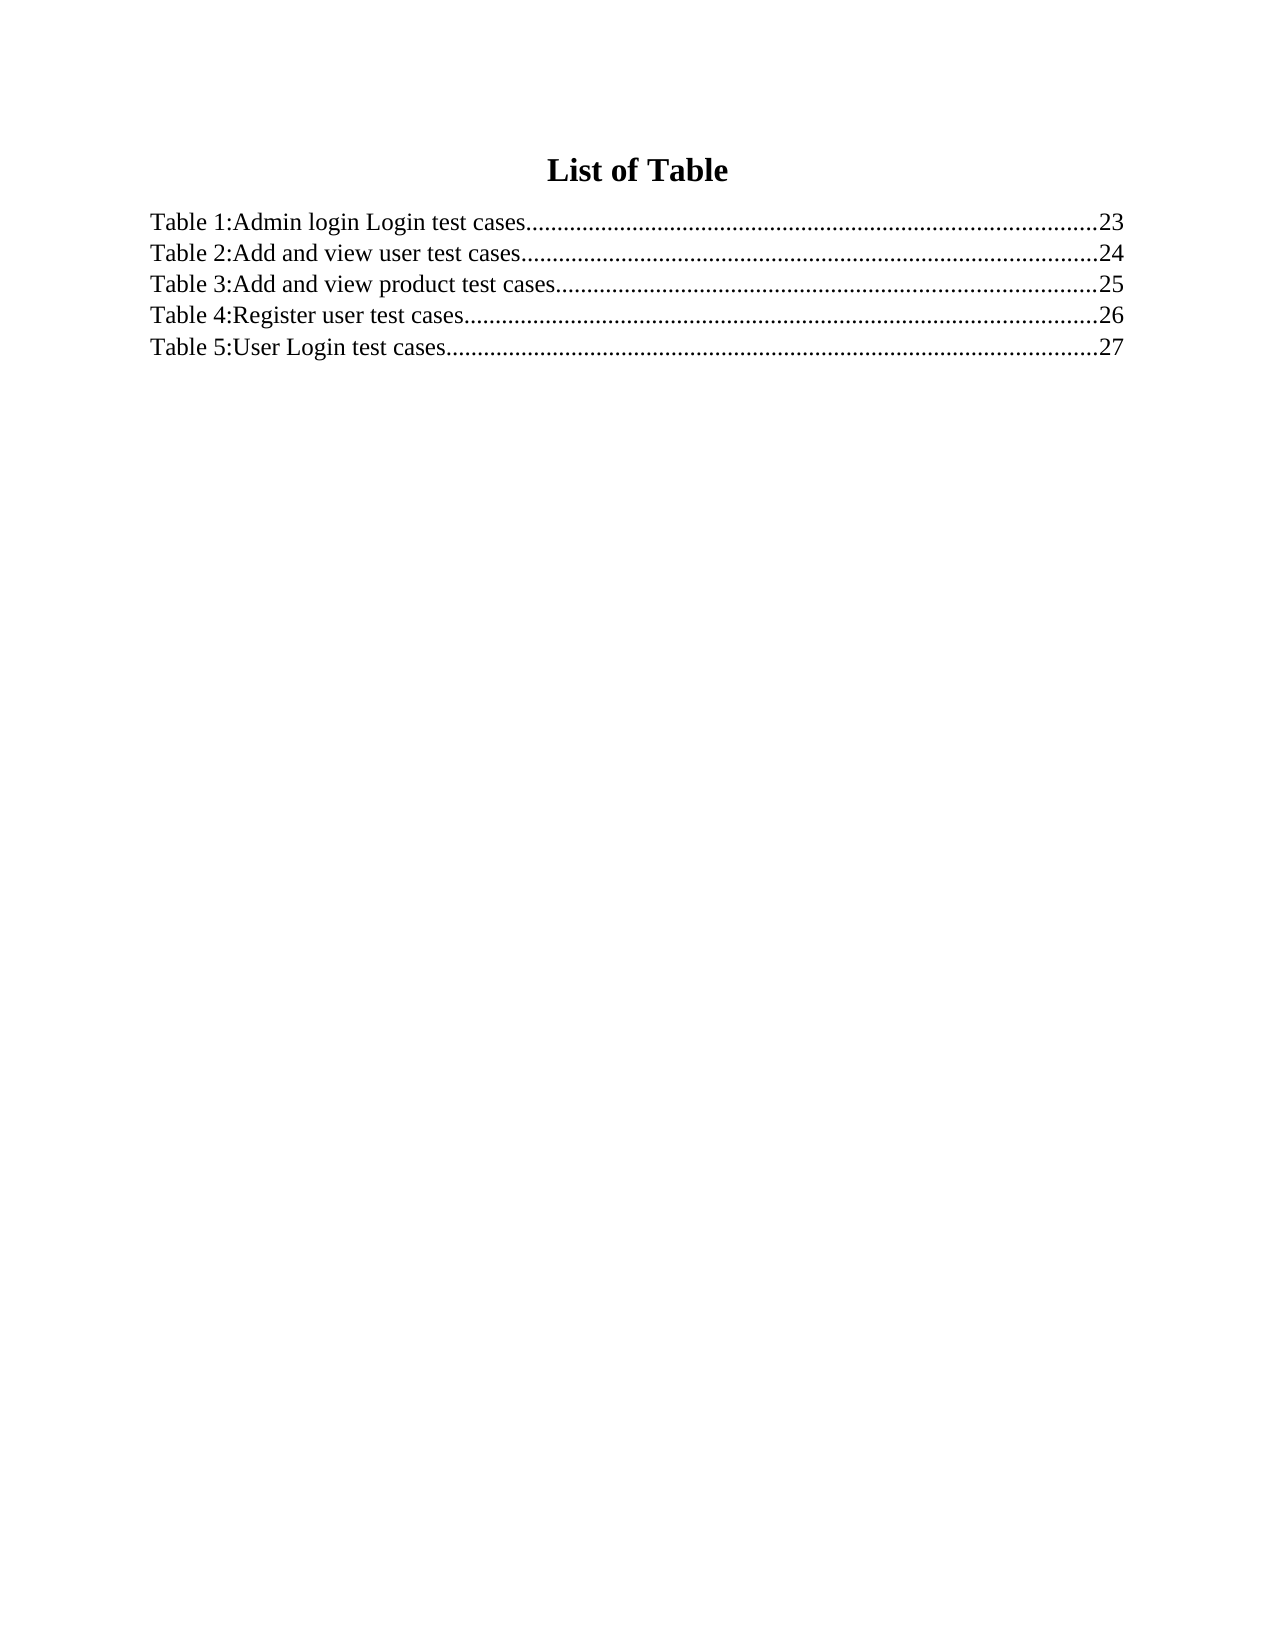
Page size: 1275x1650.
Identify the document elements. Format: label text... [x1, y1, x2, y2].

text Table 4:Register user test cases 26 [150, 301, 1125, 329]
text Table 5:User Login test cases 27 [150, 332, 1125, 360]
text Table 2:Add and view user test cases 24 [150, 238, 1125, 267]
text List of Table [150, 150, 1125, 188]
text Table 3:Add and view product test cases 25 [150, 269, 1125, 298]
text Table 1:Admin login Login test cases 23 [150, 207, 1125, 236]
